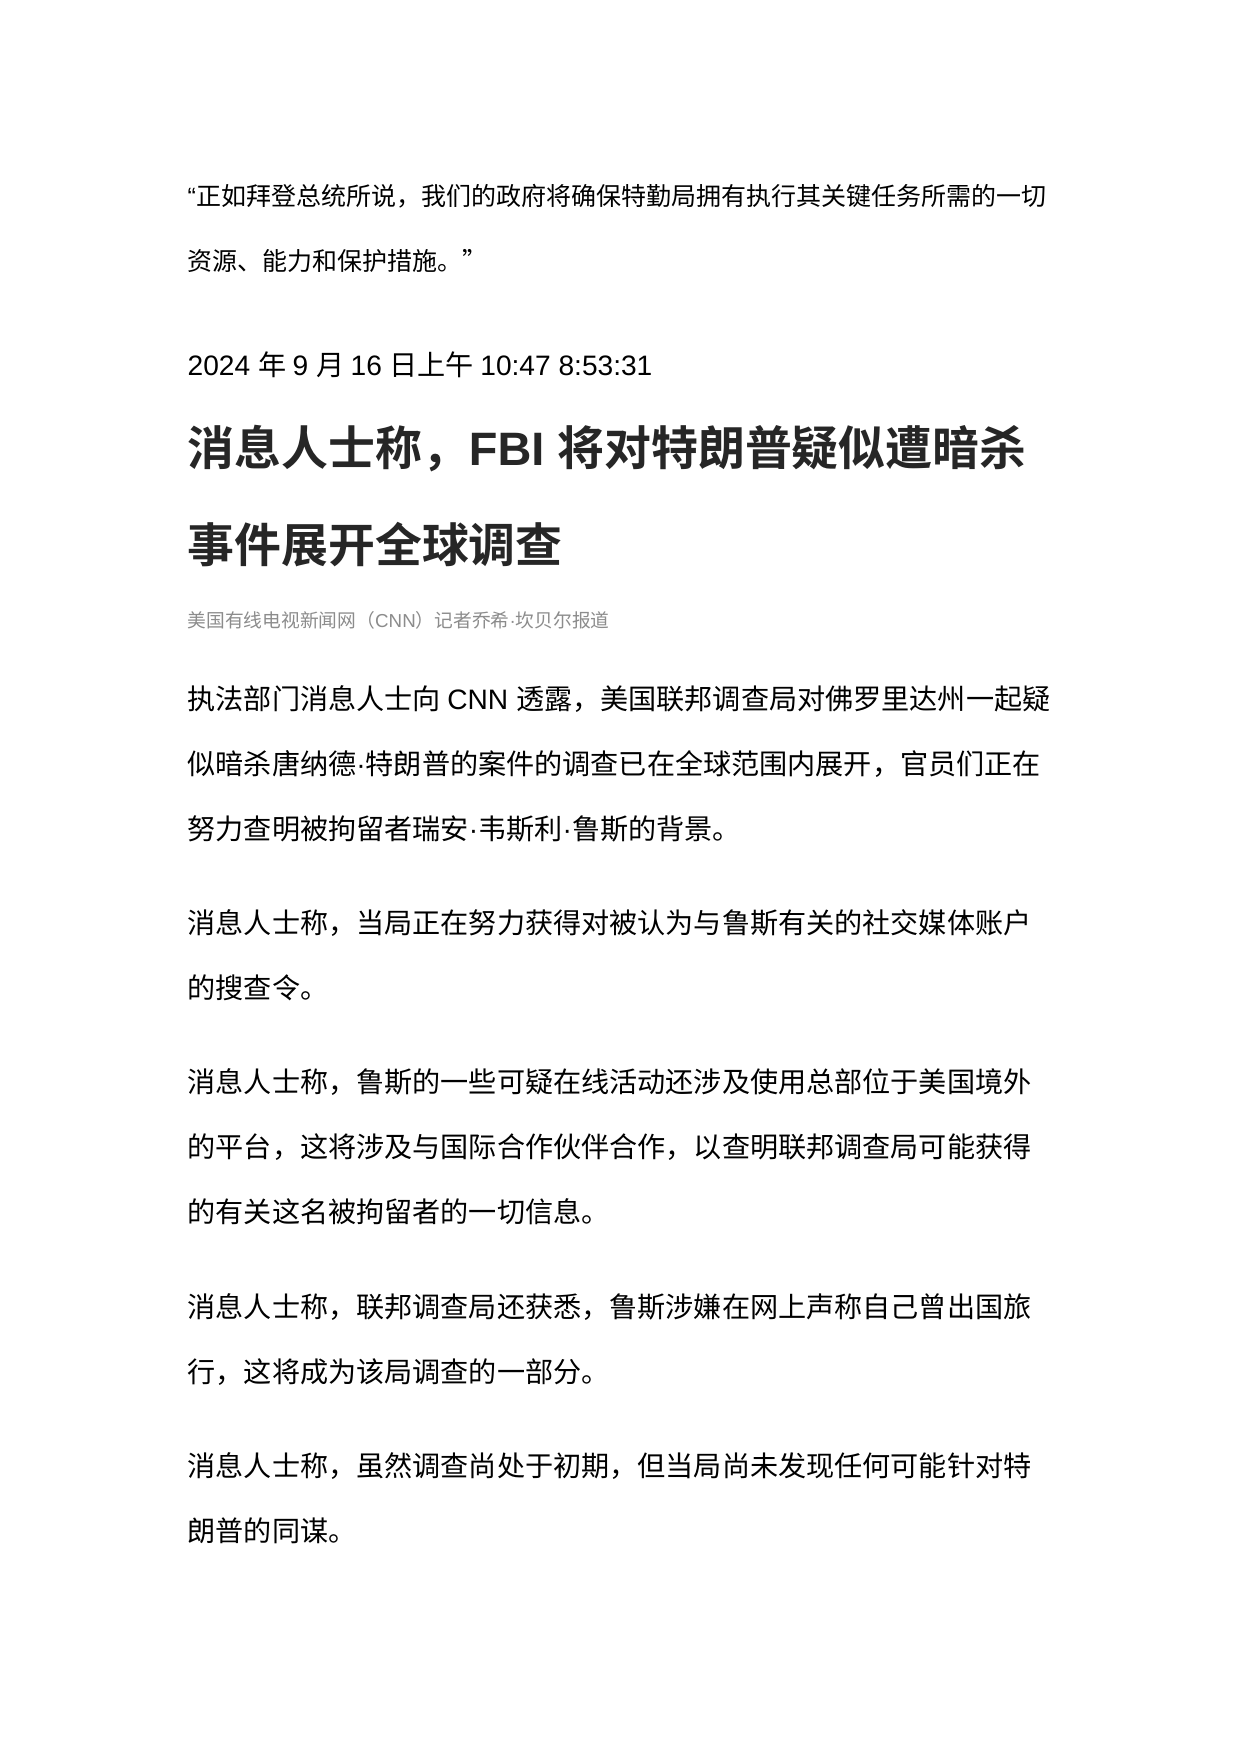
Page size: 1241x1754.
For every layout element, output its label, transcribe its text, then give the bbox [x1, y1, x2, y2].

text 消息人士称，鲁斯的一些可疑在线活动还涉及使用总部位于美国境外的平台，这将涉及与国际合作伙伴合作，以查明联邦调查局可能获得的有关这名被拘留者的一切信息。 [187, 1048, 1053, 1243]
text 消息人士称，当局正在努力获得对被认为与鲁斯有关的社交媒体账户的搜查令。 [187, 889, 1053, 1019]
text 消息人士称，虽然调查尚处于初期，但当局尚未发现任何可能针对特朗普的同谋。 [187, 1432, 1053, 1562]
text 执法部门消息人士向 CNN 透露，美国联邦调查局对佛罗里达州一起疑似暗杀唐纳德·特朗普的案件的调查已在全球范围内展开，官员们正在努力查明被拘留者瑞安·韦斯利·鲁斯的背景。 [187, 665, 1053, 860]
text 2024 年 9 月 16 日上午 10:47 8:53:31 [187, 331, 1053, 396]
text 消息人士称，联邦调查局还获悉，鲁斯涉嫌在网上声称自己曾出国旅行，这将成为该局调查的一部分。 [187, 1272, 1053, 1402]
text 消息人士称，FBI 将对特朗普疑似遭暗杀事件展开全球调查 [187, 396, 1053, 591]
text 美国有线电视新闻网（CNN）记者乔希·坎贝尔报道 [187, 603, 1053, 636]
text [187, 162, 1053, 292]
